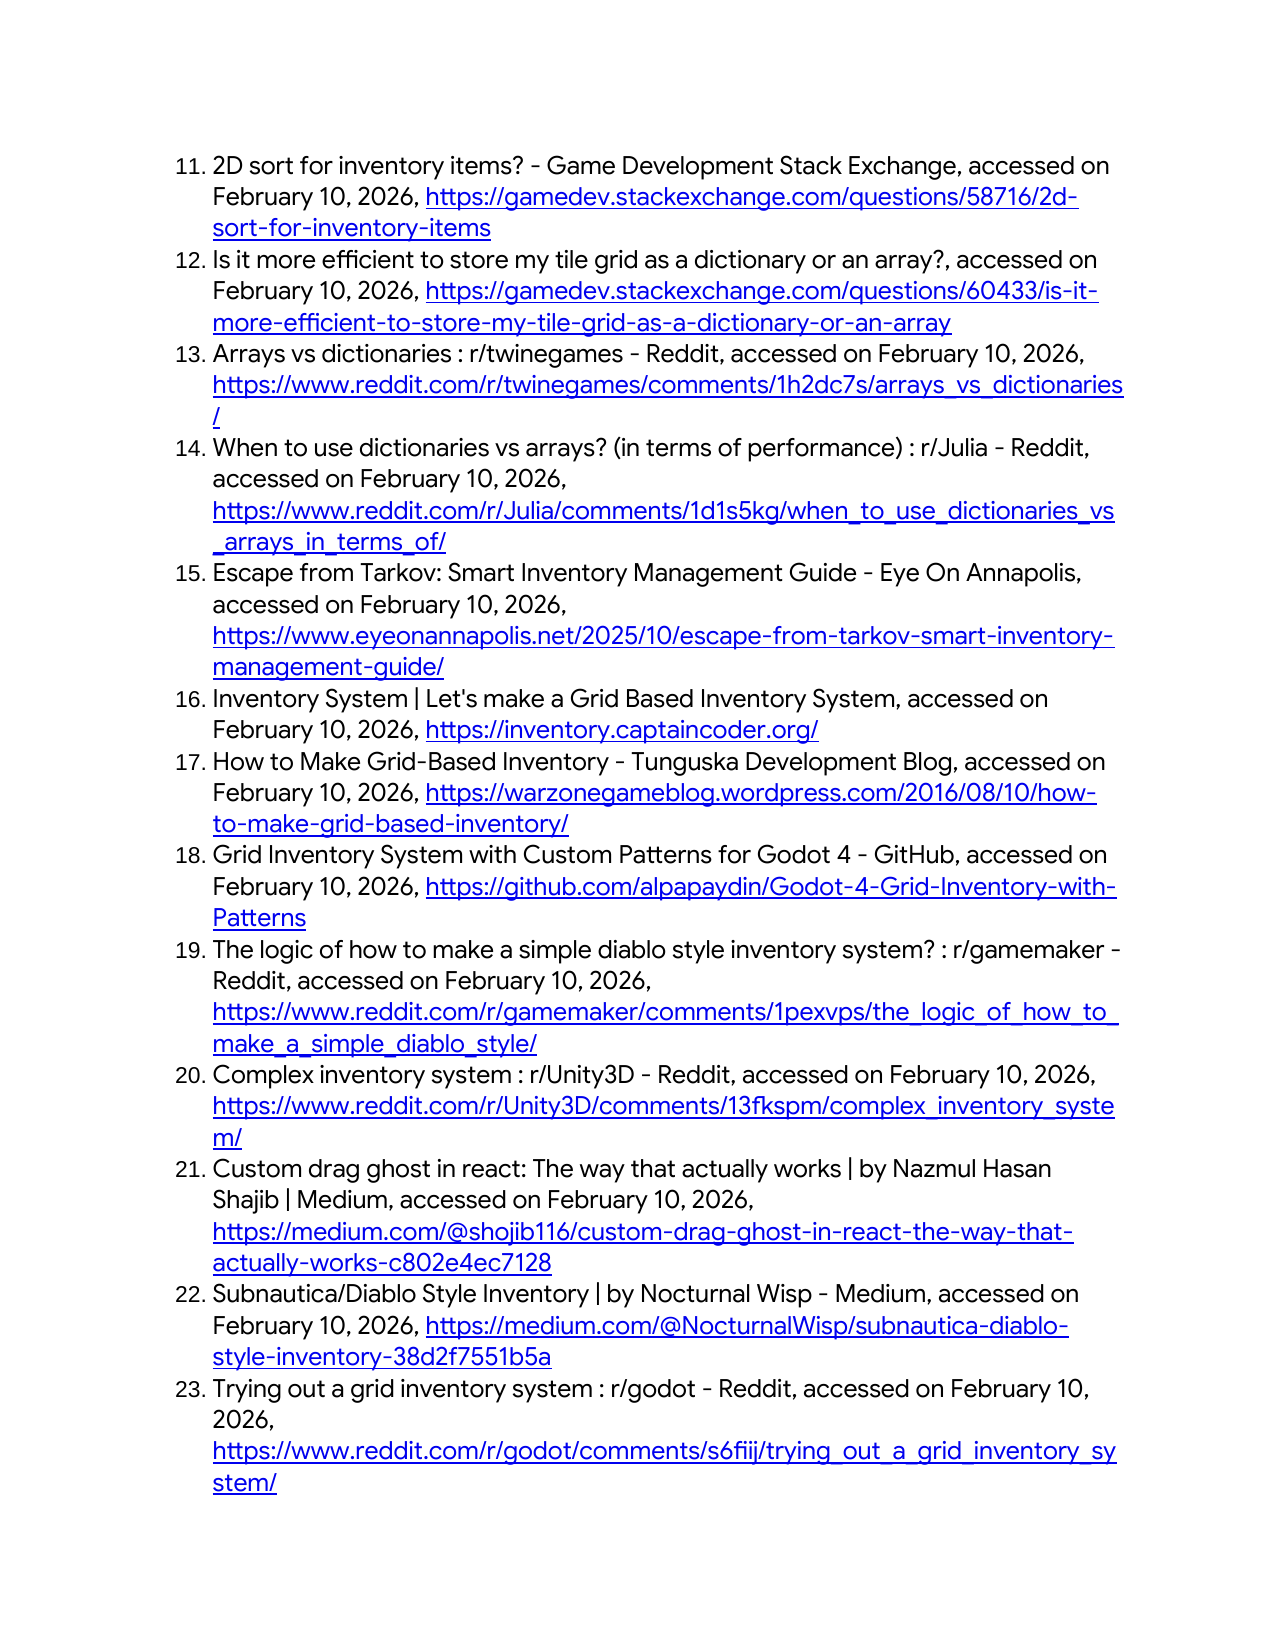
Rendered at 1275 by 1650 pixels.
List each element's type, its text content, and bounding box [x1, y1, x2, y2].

list Arrays vs dictionaries : r/twinegames - Reddit, accessed on February 10, 2026, https://www.reddit.com/r/twinegames/comments/1h2dc7s/arrays_vs_dictionaries/ [175, 338, 1125, 432]
list Trying out a grid inventory system : r/godot - Reddit, accessed on February 10, 2026, https://www.reddit.com/r/godot/comments/s6fiij/trying_out_a_grid_inventory_system/ [175, 1373, 1125, 1498]
list 2D sort for inventory items? - Game Development Stack Exchange, accessed on February 10, 2026, https://gamedev.stackexchange.com/questions/58716/2d-sort-for-inventory-items [175, 150, 1125, 244]
list Complex inventory system : r/Unity3D - Reddit, accessed on February 10, 2026, https://www.reddit.com/r/Unity3D/comments/13fkspm/complex_inventory_system/ [175, 1059, 1125, 1153]
list Inventory System | Let's make a Grid Based Inventory System, accessed on February 10, 2026, https://inventory.captaincoder.org/ [175, 683, 1125, 746]
list The logic of how to make a simple diablo style inventory system? : r/gamemaker - Reddit, accessed on February 10, 2026, https://www.reddit.com/r/gamemaker/comments/1pexvps/the_logic_of_how_to_make_a_simple_diablo_style/ [175, 934, 1125, 1059]
list Custom drag ghost in react: The way that actually works | by Nazmul Hasan Shajib | Medium, accessed on February 10, 2026, https://medium.com/@shojib116/custom-drag-ghost-in-react-the-way-that-actually-works-c802e4ec7128 [175, 1153, 1125, 1279]
list Subnautica/Diablo Style Inventory | by Nocturnal Wisp - Medium, accessed on February 10, 2026, https://medium.com/@NocturnalWisp/subnautica-diablo-style-inventory-38d2f7551b5a [175, 1279, 1125, 1373]
list Is it more efficient to store my tile grid as a dictionary or an array?, accessed on February 10, 2026, https://gamedev.stackexchange.com/questions/60433/is-it-more-efficient-to-store-my-tile-grid-as-a-dictionary-or-an-array [175, 244, 1125, 338]
list Escape from Tarkov: Smart Inventory Management Guide - Eye On Annapolis, accessed on February 10, 2026, https://www.eyeonannapolis.net/2025/10/escape-from-tarkov-smart-inventory-management-guide/ [175, 558, 1125, 683]
list When to use dictionaries vs arrays? (in terms of performance) : r/Julia - Reddit, accessed on February 10, 2026, https://www.reddit.com/r/Julia/comments/1d1s5kg/when_to_use_dictionaries_vs_arrays_in_terms_of/ [175, 432, 1125, 558]
list How to Make Grid-Based Inventory - Tunguska Development Blog, accessed on February 10, 2026, https://warzonegameblog.wordpress.com/2016/08/10/how-to-make-grid-based-inventory/ [175, 746, 1125, 840]
list Grid Inventory System with Custom Patterns for Godot 4 - GitHub, accessed on February 10, 2026, https://github.com/alpapaydin/Godot-4-Grid-Inventory-with-Patterns [175, 840, 1125, 934]
